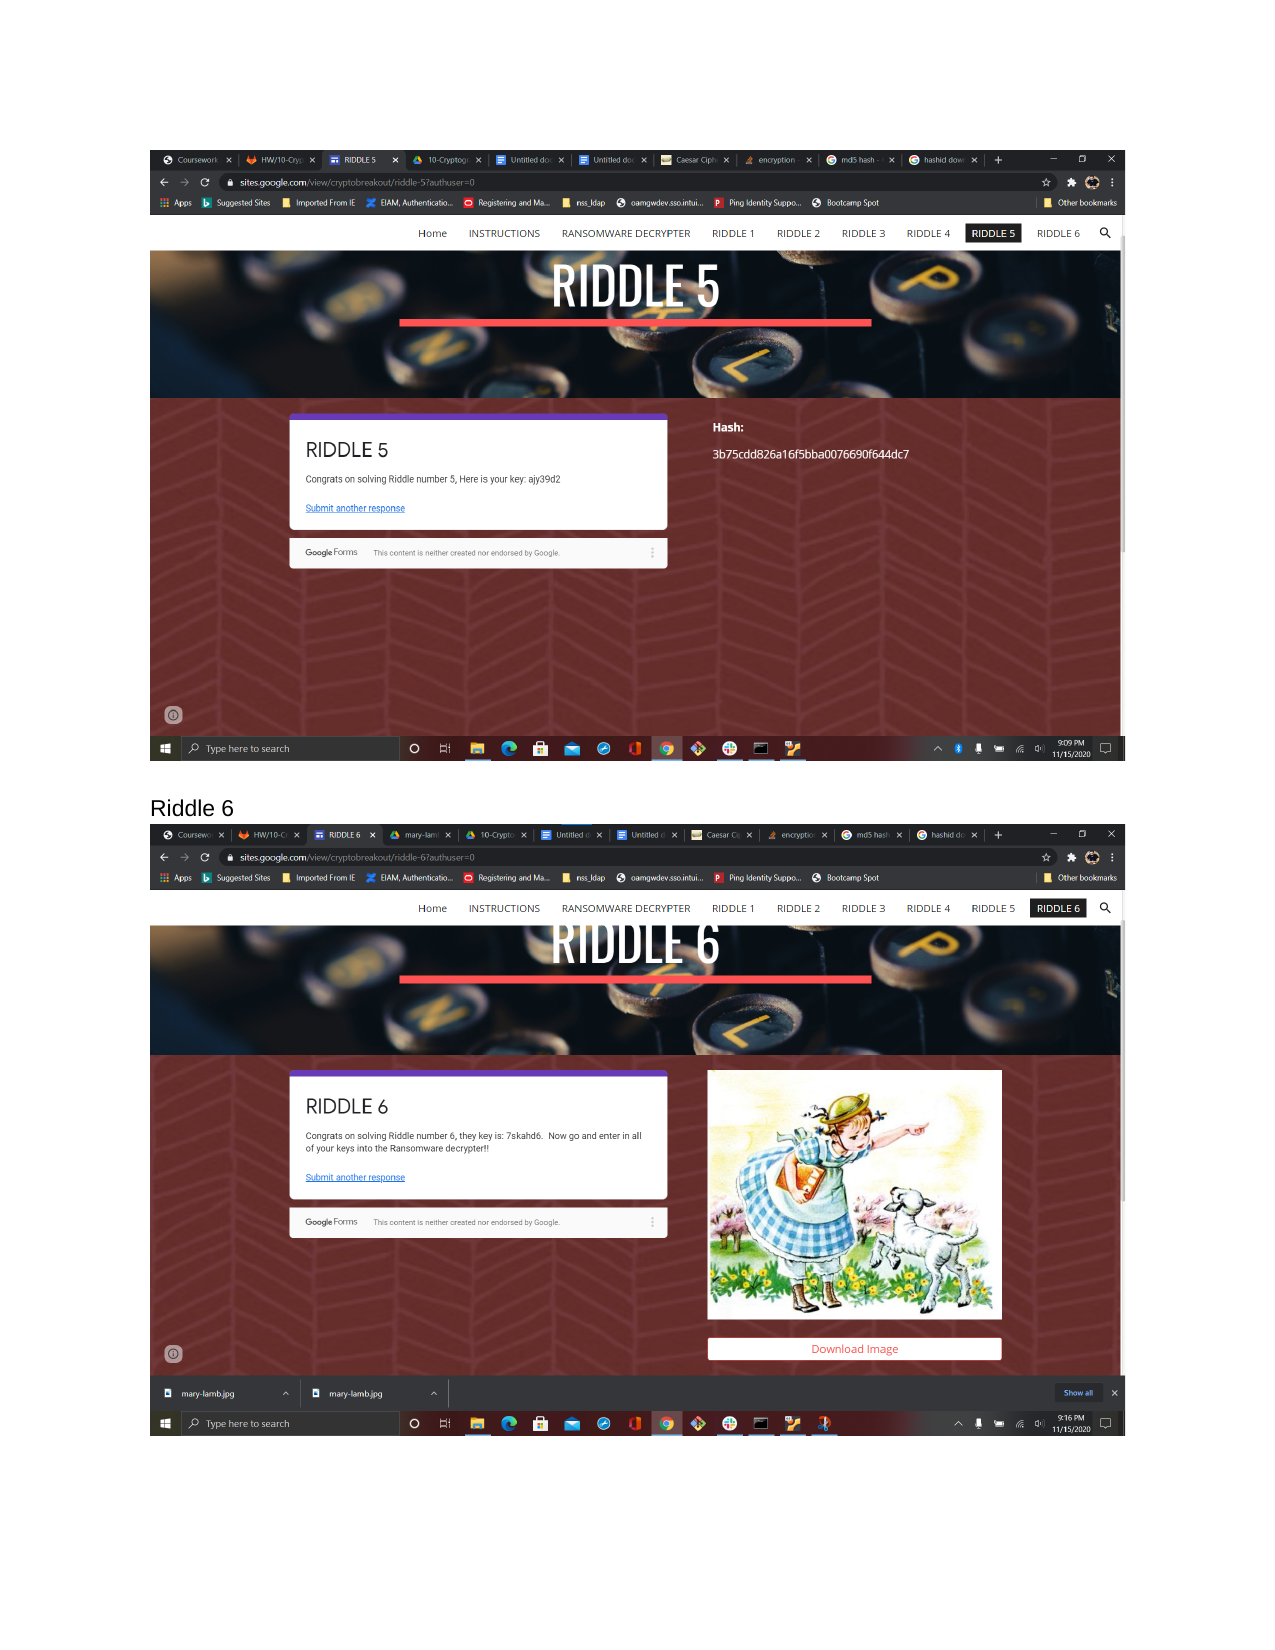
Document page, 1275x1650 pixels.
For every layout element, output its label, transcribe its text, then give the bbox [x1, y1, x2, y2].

picture [150, 824, 1125, 1436]
picture [150, 150, 1125, 761]
text Riddle 6 [150, 794, 1125, 821]
